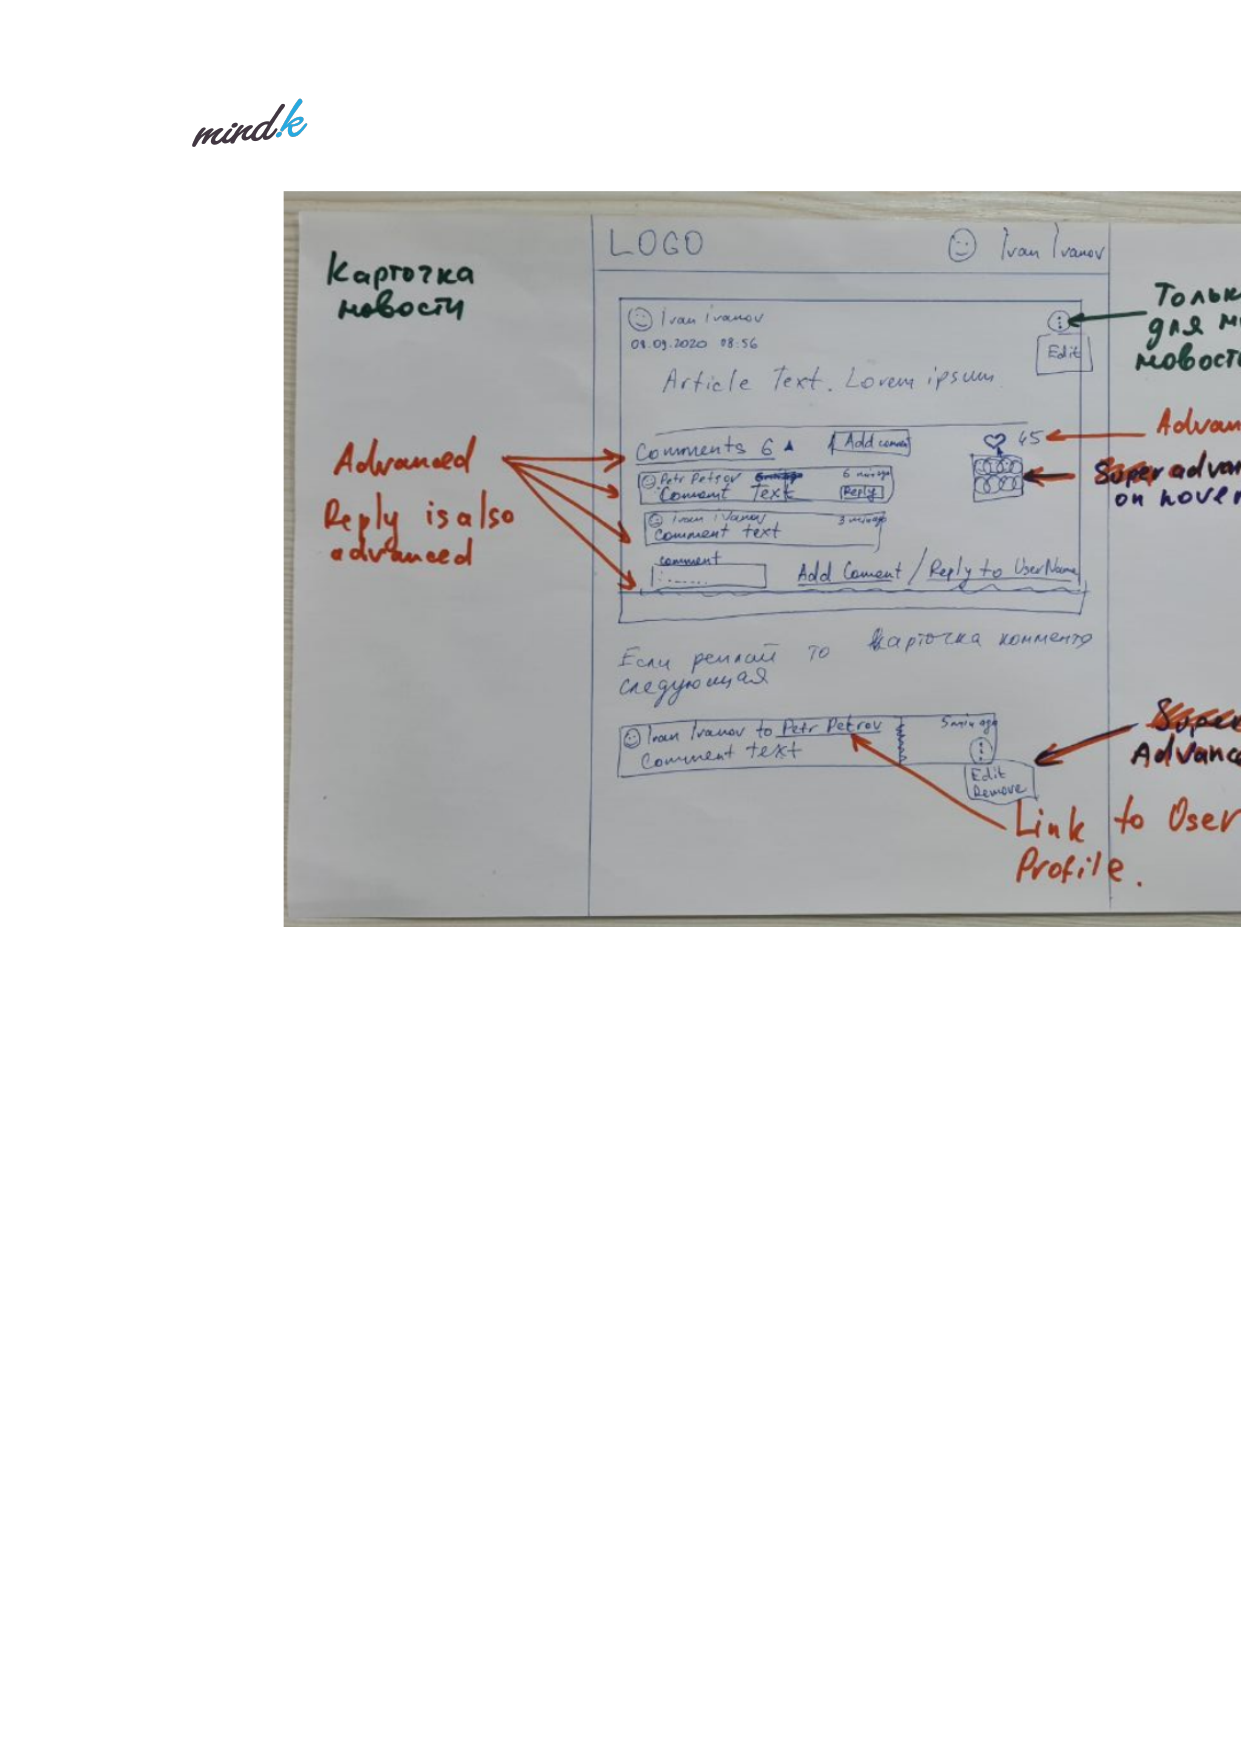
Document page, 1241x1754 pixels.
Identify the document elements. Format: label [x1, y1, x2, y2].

picture [159, 84, 340, 182]
picture [283, 192, 1241, 927]
